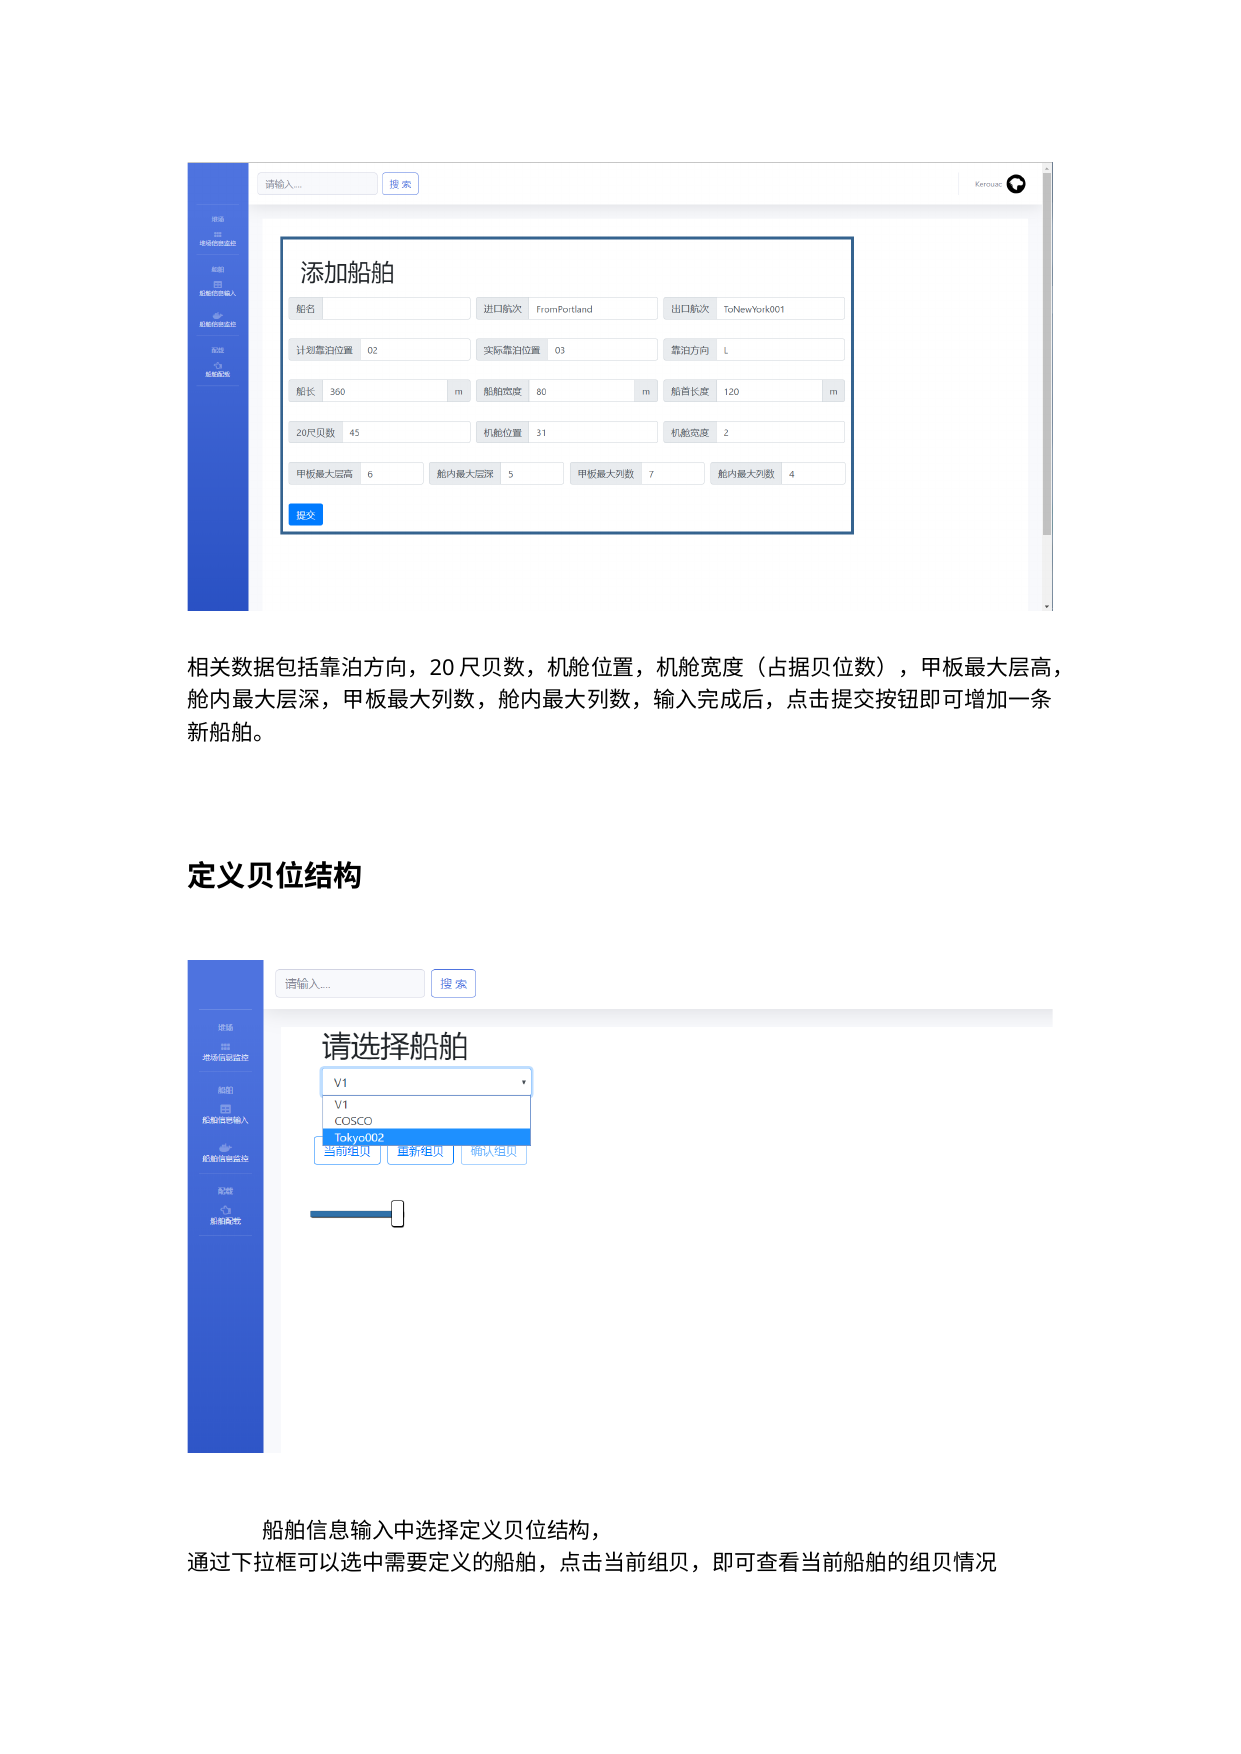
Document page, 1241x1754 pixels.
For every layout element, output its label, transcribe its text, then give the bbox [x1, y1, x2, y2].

picture [187, 960, 1053, 1453]
list 船舶信息输入中选择定义贝位结构， [262, 1512, 1053, 1545]
text 相关数据包括靠泊方向，20尺贝数，机舱位置，机舱宽度（占据贝位数），甲板最大层高，舱内最大层深，甲板最大列数，舱内最大列数，输入完成后，点击提交按钮即可增加一条新船舶。 [187, 649, 1053, 747]
picture [187, 162, 1053, 611]
text 通过下拉框可以选中需要定义的船舶，点击当前组贝，即可查看当前船舶的组贝情况 [187, 1545, 1053, 1577]
subtitle 定义贝位结构 [187, 841, 1053, 906]
